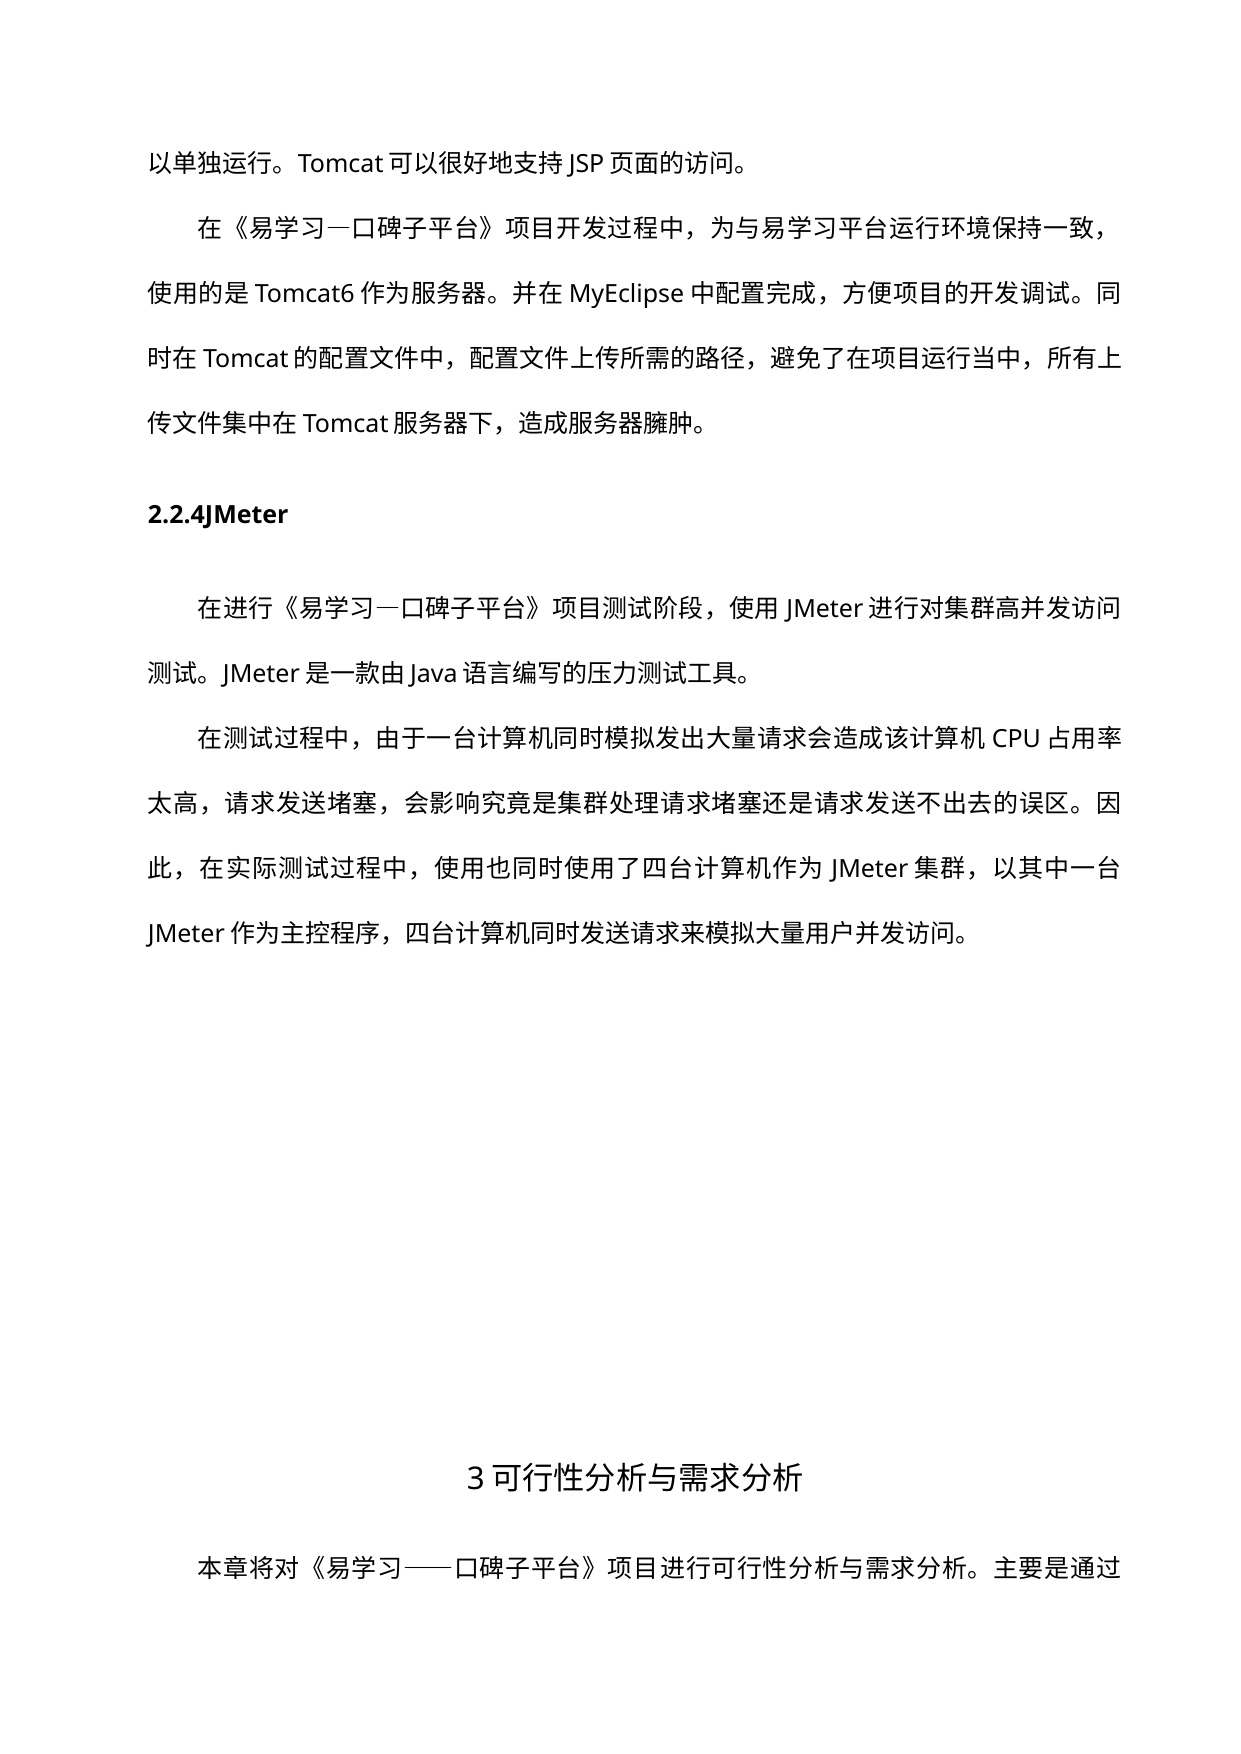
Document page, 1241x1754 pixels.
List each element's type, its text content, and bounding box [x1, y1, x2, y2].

text 3可行性分析与需求分析 [148, 1444, 1122, 1509]
text 在测试过程中，由于一台计算机同时模拟发出大量请求会造成该计算机CPU占用率太高，请求发送堵塞，会影响究竟是集群处理请求堵塞还是请求发送不出去的误区。因此，在实际测试过程中，使用也同时使用了四台计算机作为JMeter集群，以其中一台JMeter作为主控程序，四台计算机同时发送请求来模拟大量用户并发访问。 [148, 704, 1122, 964]
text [148, 1534, 1122, 1599]
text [148, 129, 1122, 194]
text 在《易学习—口碑子平台》项目开发过程中，为与易学习平台运行环境保持一致，使用的是Tomcat6作为服务器。并在MyEclipse中配置完成，方便项目的开发调试。同时在Tomcat的配置文件中，配置文件上传所需的路径，避免了在项目运行当中，所有上传文件集中在Tomcat服务器下，造成服务器臃肿。 [148, 194, 1122, 454]
text 在进行《易学习—口碑子平台》项目测试阶段，使用JMeter进行对集群高并发访问测试。JMeter是一款由Java语言编写的压力测试工具。 [148, 574, 1122, 704]
text 2.2.4JMeter [148, 482, 1122, 547]
